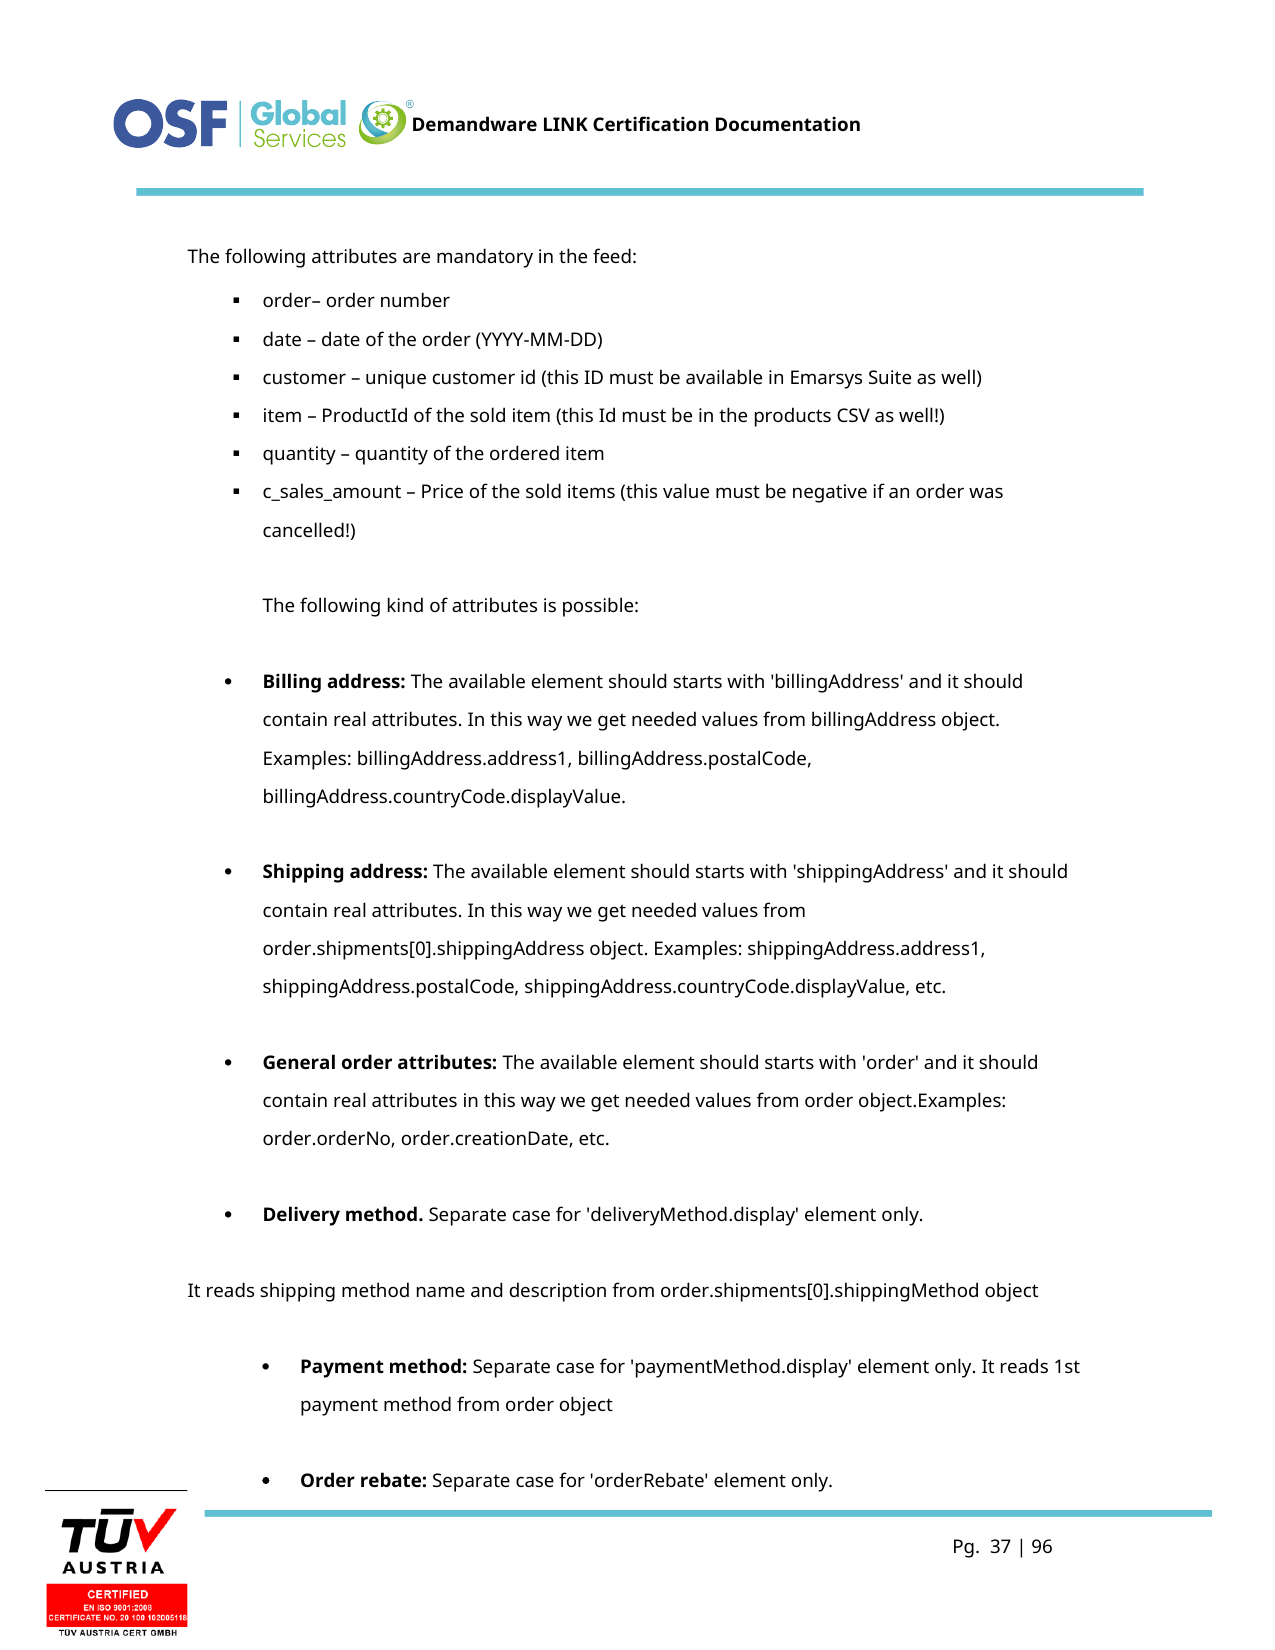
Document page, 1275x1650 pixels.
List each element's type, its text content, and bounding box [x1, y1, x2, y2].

list date – date of the order (YYYY-MM-DD) [232, 326, 1087, 351]
list order– order number [232, 288, 1087, 313]
list Payment method: Separate case for 'paymentMethod.display' element only. It reads 1st payment method from order object [262, 1353, 1087, 1417]
list item – ProductId of the sold item (this Id must be in the products CSV as well!) [232, 402, 1087, 428]
list quantity – quantity of the ordered item [232, 441, 1087, 466]
text It reads shipping method name and description from order.shipments[0].shippingMethod object [187, 1277, 1087, 1303]
list General order attributes: The available element should starts with 'order' and it should contain real attributes in this way we get needed values from order object.Examples: order.orderNo, order.creationDate, etc. [225, 1049, 1087, 1151]
text The following attributes are mandatory in the feed: [187, 243, 1087, 269]
picture [136, 188, 1144, 196]
list Billing address: The available element should starts with 'billingAddress' and it should contain real attributes. In this way we get needed values from billingAddress object. Examples: billingAddress.address1, billingAddress.postalCode, billingAddress.countryCode.displayValue. [225, 668, 1087, 809]
list c_sales_amount – Price of the sold items (this value must be negative if an order was cancelled!) [232, 479, 1087, 542]
picture [113, 99, 414, 148]
text The following kind of attributes is possible: [187, 593, 1087, 618]
picture [43, 1490, 187, 1634]
list Shipping address: The available element should starts with 'shippingAddress' and it should contain real attributes. In this way we get needed values from order.shipments[0].shippingAddress object. Examples: shippingAddress.address1, shippingAddress.postalCode, shippingAddress.countryCode.displayValue, etc. [225, 859, 1087, 999]
list customer – unique customer id (this ID must be available in Emarsys Suite as well) [232, 364, 1087, 389]
list Order rebate: Separate case for 'orderRebate' element only. [262, 1467, 1087, 1492]
list Delivery method. Separate case for 'deliveryMethod.display' element only. [225, 1201, 1087, 1227]
picture [204, 1510, 1212, 1517]
